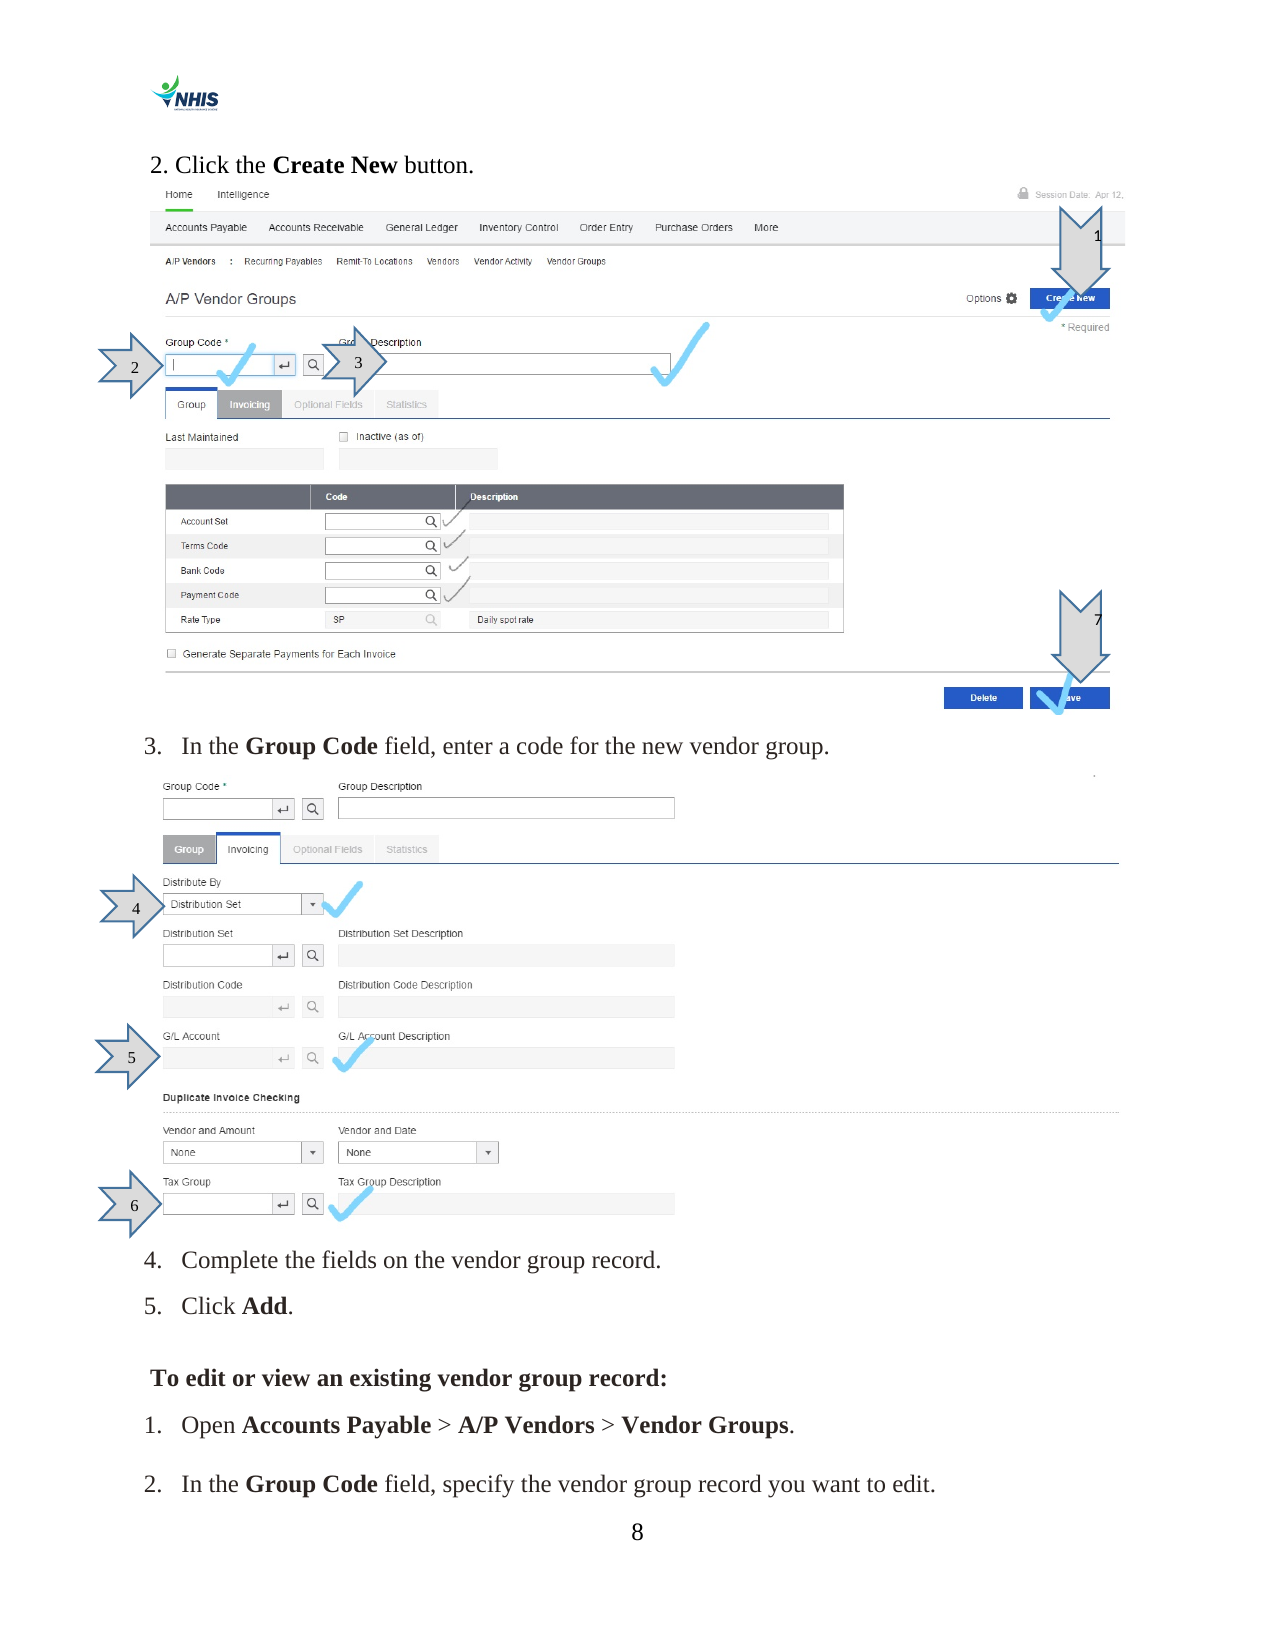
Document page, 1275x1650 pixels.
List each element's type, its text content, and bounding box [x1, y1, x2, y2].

list Open Accounts Payable > A/P Vendors > Vendor Groups. [144, 1410, 1102, 1439]
list Click Add. [144, 1290, 1102, 1320]
text To edit or view an existing vendor group record: [150, 1357, 1125, 1391]
text 2. Click the Create New button. [150, 150, 1125, 178]
list In the Group Code field, specify the vendor group record you want to edit. [144, 1468, 1102, 1498]
picture [150, 75, 222, 113]
picture [150, 775, 1125, 1229]
list In the Group Code field, enter a code for the new vendor group. [144, 730, 1102, 760]
picture [150, 178, 1125, 715]
list Complete the fields on the vendor group record. [144, 1244, 1102, 1274]
